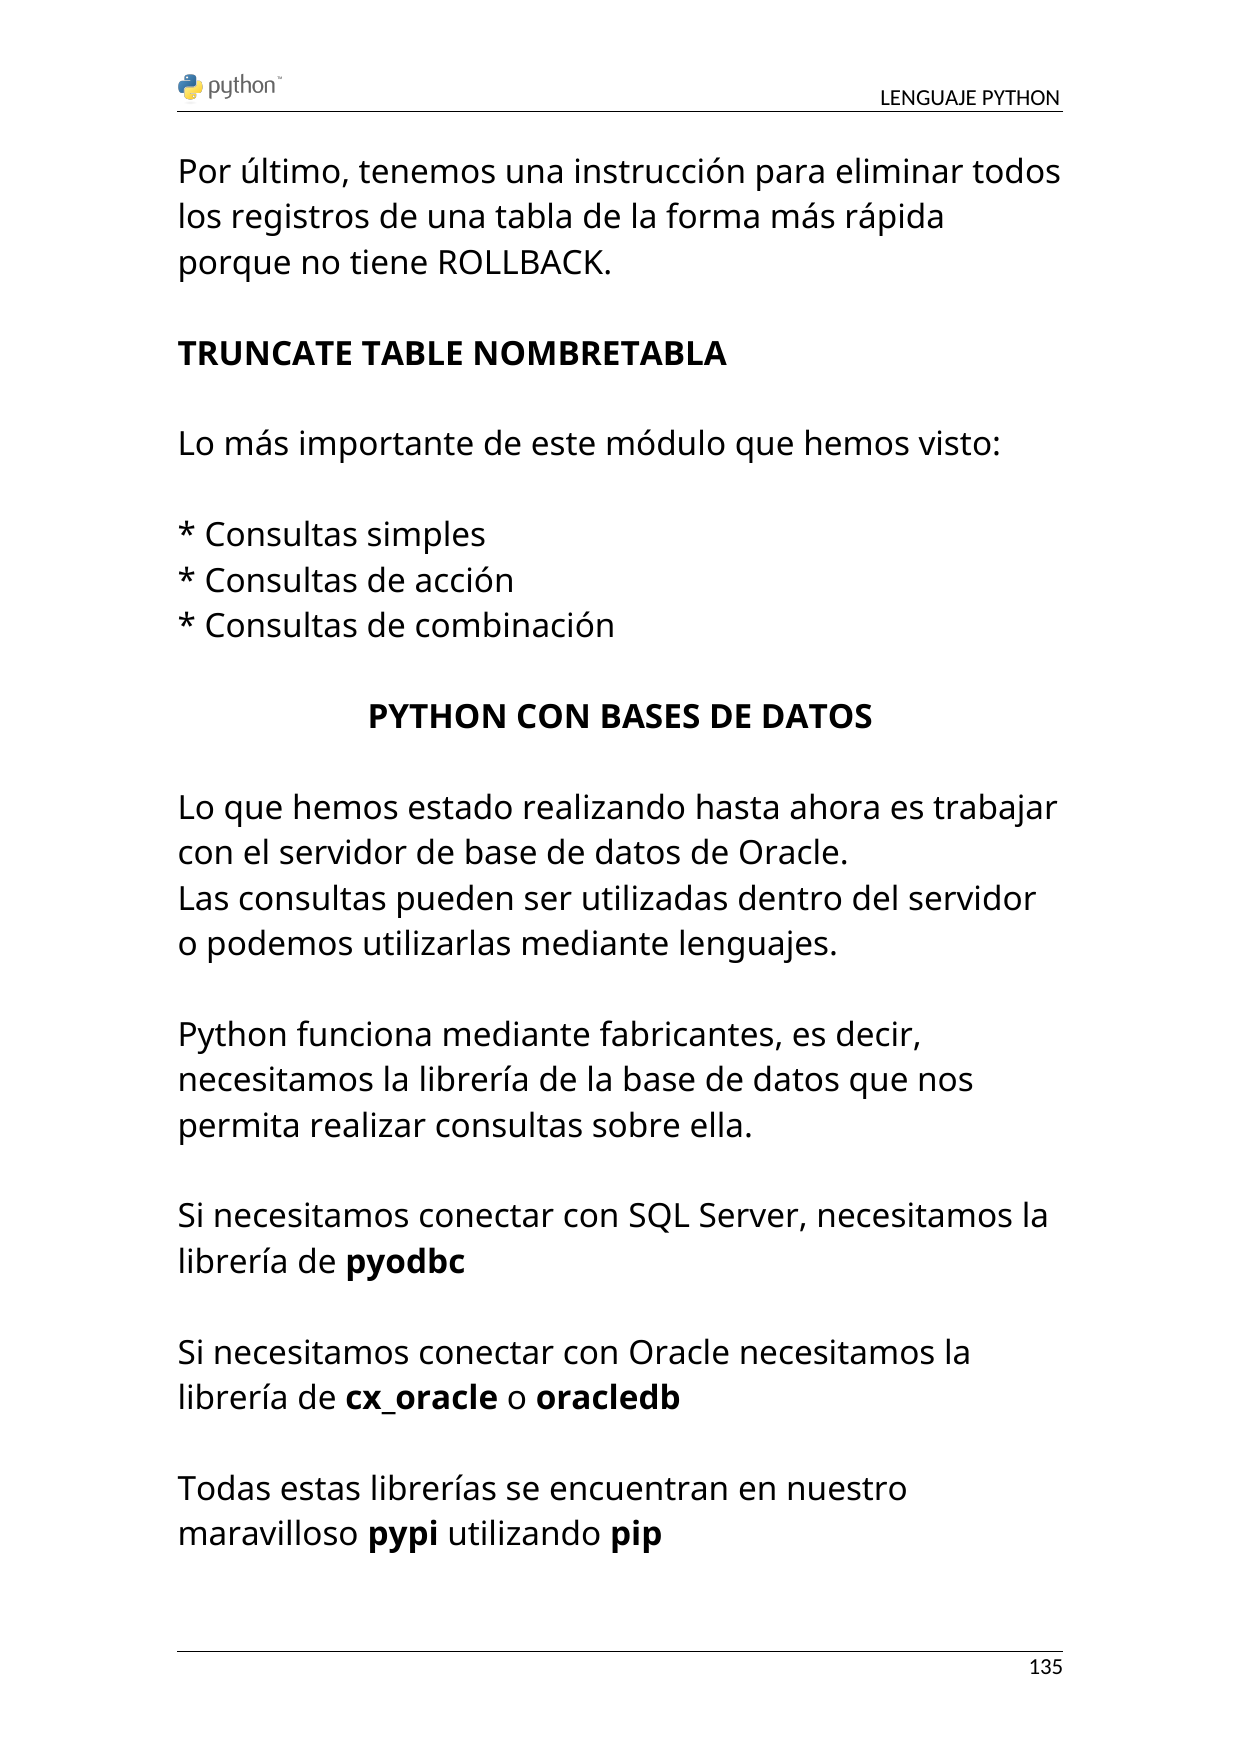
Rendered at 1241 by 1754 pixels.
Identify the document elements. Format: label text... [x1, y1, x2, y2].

text Todas estas librerías se encuentran en nuestro maravilloso pypi utilizando pip [177, 1465, 1063, 1556]
text Las consultas pueden ser utilizadas dentro del servidor o podemos utilizarlas mediante lenguajes. [177, 874, 1063, 965]
picture [177, 73, 283, 105]
text Lo que hemos estado realizando hasta ahora es trabajar con el servidor de base de datos de Oracle. [177, 783, 1063, 874]
text Python funciona mediante fabricantes, es decir, necesitamos la librería de la base de datos que nos permita realizar consultas sobre ella. [177, 1011, 1063, 1147]
text Si necesitamos conectar con Oracle necesitamos la librería de cx_oracle o oracledb [177, 1328, 1063, 1419]
text * Consultas de acción [177, 556, 1063, 602]
text Si necesitamos conectar con SQL Server, necesitamos la librería de pyodbc [177, 1192, 1063, 1283]
text * Consultas simples [177, 511, 1063, 556]
text Por último, tenemos una instrucción para eliminar todos los registros de una tabla de la forma más rápida porque no tiene ROLLBACK. [177, 148, 1063, 284]
text Lo más importante de este módulo que hemos visto: [177, 420, 1063, 466]
text PYTHON CON BASES DE DATOS [177, 693, 1063, 738]
text * Consultas de combinación [177, 602, 1063, 647]
text TRUNCATE TABLE NOMBRETABLA [177, 329, 1063, 375]
